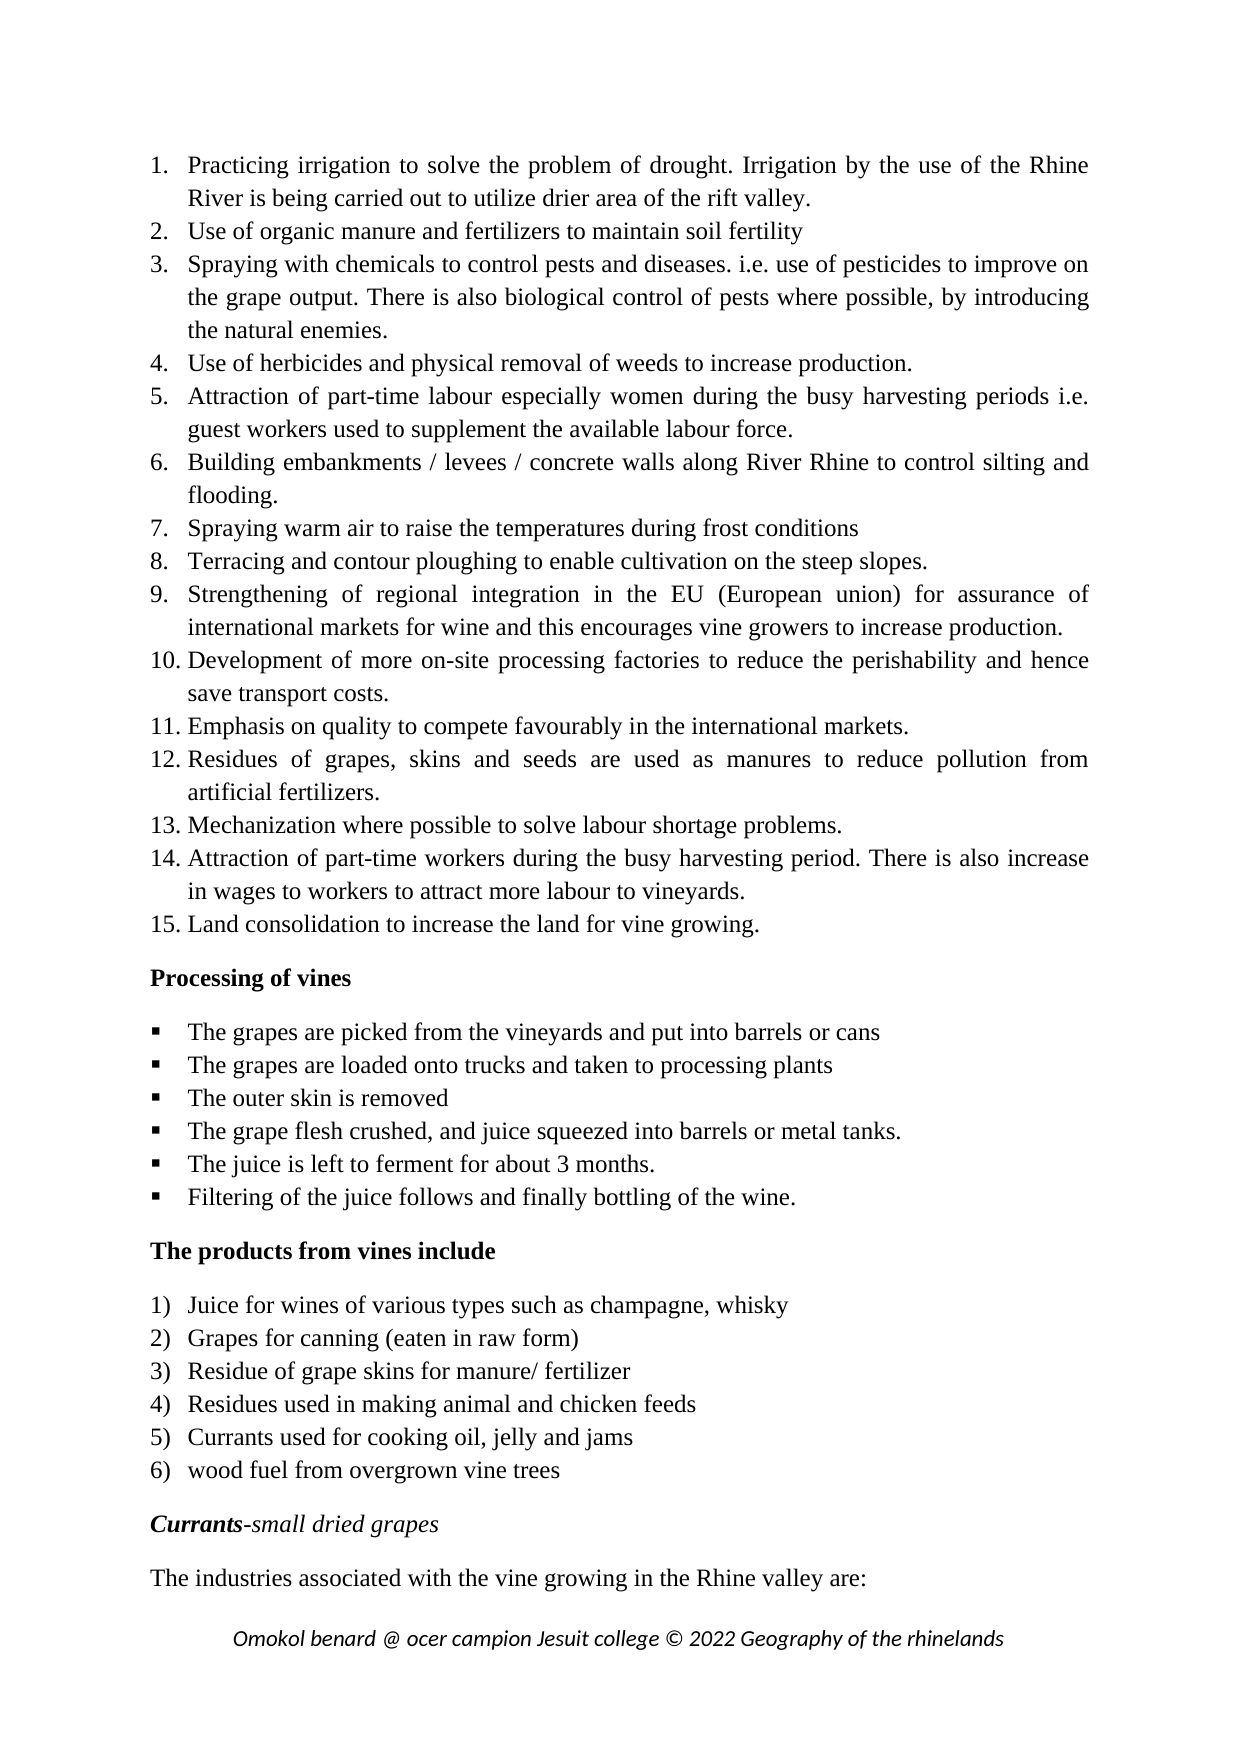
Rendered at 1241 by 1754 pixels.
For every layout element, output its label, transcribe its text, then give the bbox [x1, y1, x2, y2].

list Use of herbicides and physical removal of weeds to increase production. [150, 348, 1090, 377]
list Juice for wines of various types such as champagne, whisky [150, 1290, 1090, 1319]
list The juice is left to ferment for about 3 months. [150, 1149, 1090, 1178]
list Development of more on-site processing factories to reduce the perishability and hence save transport costs. [150, 645, 1090, 707]
list Residues of grapes, skins and seeds are used as manures to reduce pollution from artificial fertilizers. [150, 744, 1090, 806]
list Mechanization where possible to solve labour shortage problems. [150, 810, 1090, 839]
text Processing of vines [150, 963, 1090, 992]
text The products from vines include [150, 1236, 1090, 1265]
list Attraction of part-time workers during the busy harvesting period. There is also increase in wages to workers to attract more labour to vineyards. [150, 843, 1090, 905]
list Terracing and contour ploughing to enable cultivation on the steep slopes. [150, 546, 1090, 575]
list The grapes are loaded onto trucks and taken to processing plants [150, 1050, 1090, 1079]
list Practicing irrigation to solve the problem of drought. Irrigation by the use of the Rhine River is being carried out to utilize drier area of the rift valley. [150, 150, 1090, 212]
list Spraying with chemicals to control pests and diseases. i.e. use of pesticides to improve on the grape output. There is also biological control of pests where possible, by introducing the natural enemies. [150, 249, 1090, 344]
list Residue of grape skins for manure/ fertilizer [150, 1356, 1090, 1385]
list The grapes are picked from the vineyards and put into barrels or cans [150, 1017, 1090, 1046]
text The industries associated with the vine growing in the Rhine valley are: [150, 1563, 1090, 1592]
list Land consolidation to increase the land for vine growing. [150, 909, 1090, 938]
list Filtering of the juice follows and finally bottling of the wine. [150, 1182, 1090, 1211]
list Spraying warm air to raise the temperatures during frost conditions [150, 513, 1090, 542]
list Attraction of part-time labour especially women during the busy harvesting periods i.e. guest workers used to supplement the available labour force. [150, 381, 1090, 443]
list Strengthening of regional integration in the EU (European union) for assurance of international markets for wine and this encourages vine growers to increase production. [150, 579, 1090, 641]
list Use of organic manure and fertilizers to maintain soil fertility [150, 216, 1090, 245]
list Residues used in making animal and chicken feeds [150, 1389, 1090, 1418]
list wood fuel from overgrown vine trees [150, 1455, 1090, 1484]
list Grapes for canning (eaten in raw form) [150, 1323, 1090, 1352]
list The outer skin is removed [150, 1083, 1090, 1112]
list Emphasis on quality to compete favourably in the international markets. [150, 711, 1090, 740]
list Building embankments / levees / concrete walls along River Rhine to control silting and flooding. [150, 447, 1090, 509]
text Currants-small dried grapes [150, 1509, 1090, 1538]
list Currants used for cooking oil, jelly and jams [150, 1422, 1090, 1451]
list The grape flesh crushed, and juice squeezed into barrels or metal tanks. [150, 1116, 1090, 1145]
